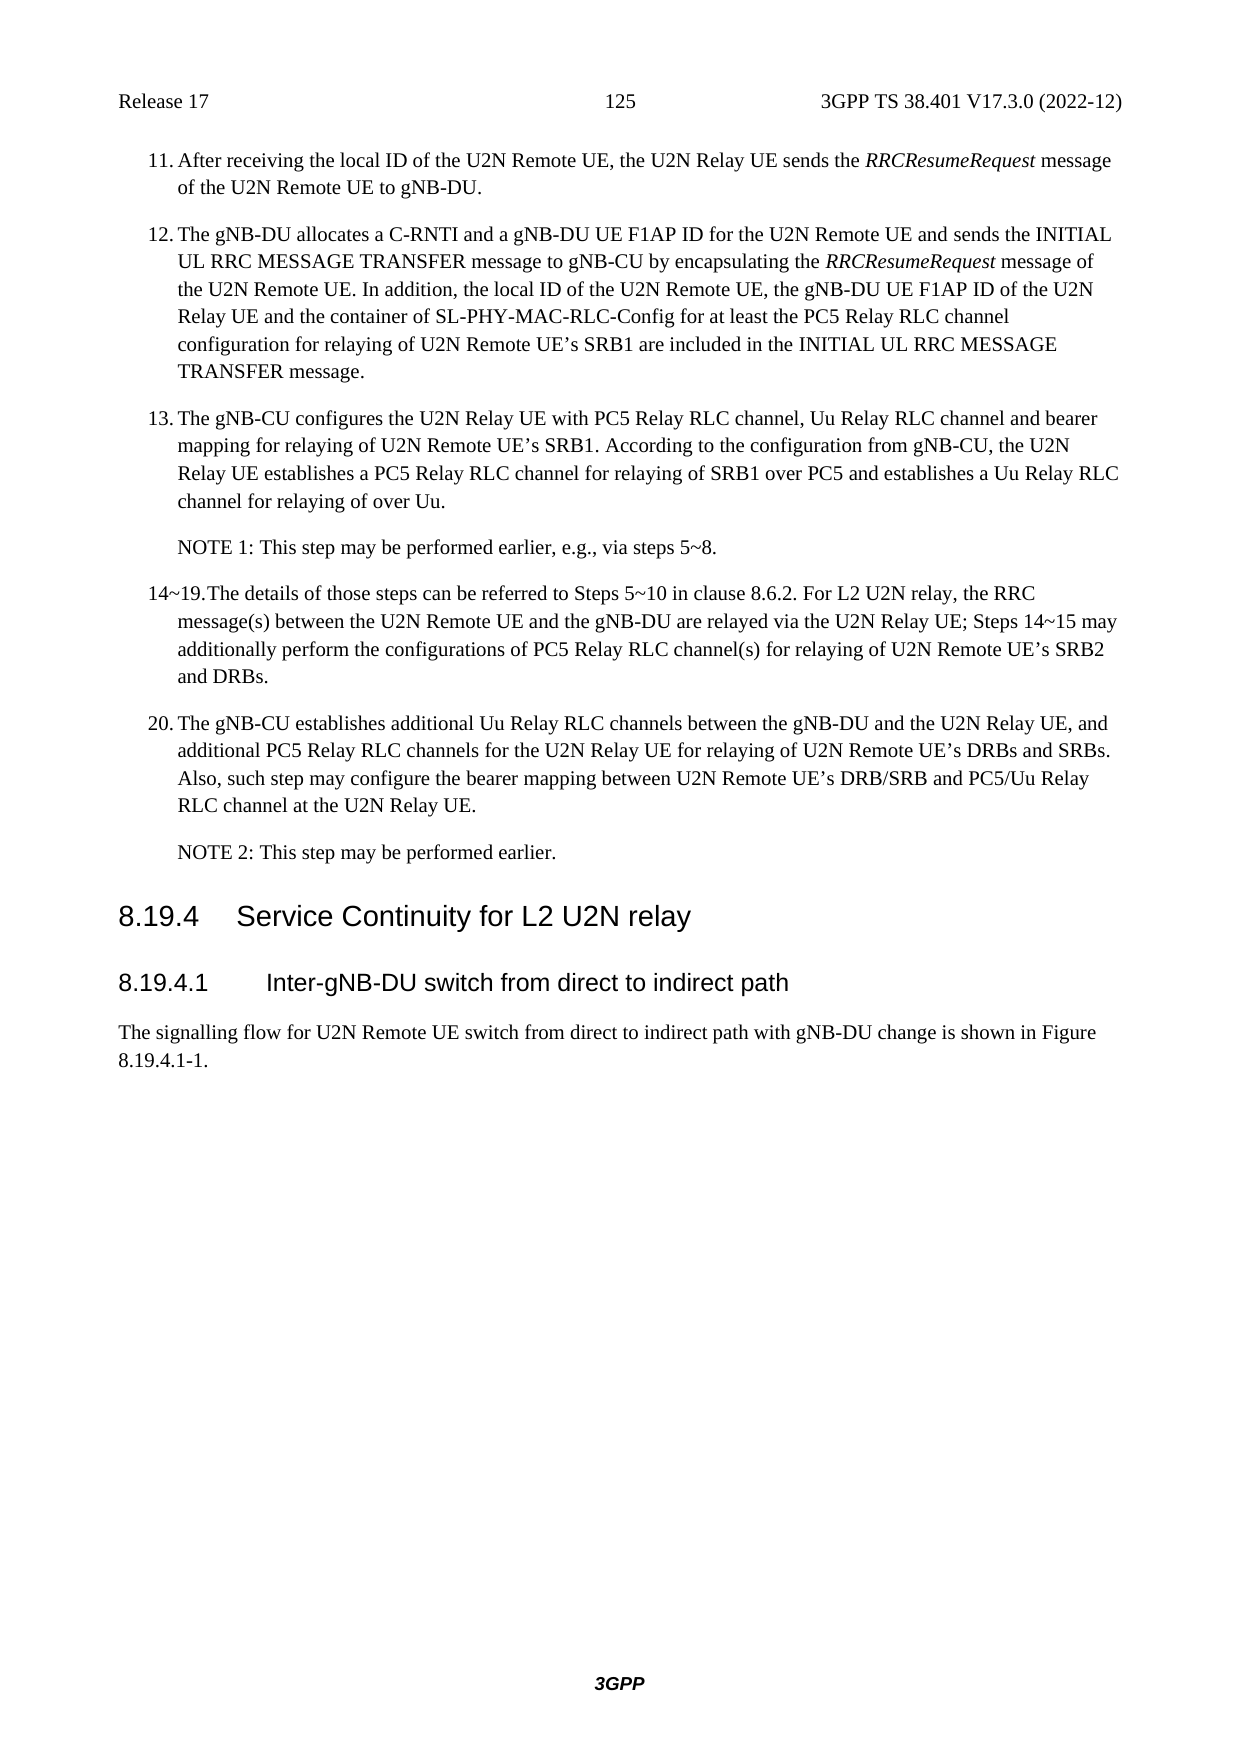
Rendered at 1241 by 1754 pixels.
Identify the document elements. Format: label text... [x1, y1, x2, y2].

subtitle 8.19.4.1 Inter-gNB-DU switch from direct to indirect path [118, 968, 1122, 997]
text NOTE 1: This step may be performed earlier, e.g., via steps 5~8. [177, 535, 1122, 559]
text 13. The gNB-CU configures the U2N Relay UE with PC5 Relay RLC channel, Uu Relay RLC channel and bearer mapping for relaying of U2N Remote UE’s SRB1. According to the configuration from gNB-CU, the U2N Relay UE establishes a PC5 Relay RLC channel for relaying of SRB1 over PC5 and establishes a Uu Relay RLC channel for relaying of over Uu. [148, 406, 1122, 513]
text NOTE 2: This step may be performed earlier. [177, 840, 1122, 864]
text 11. After receiving the local ID of the U2N Remote UE, the U2N Relay UE sends the RRCResumeRequest message of the U2N Remote UE to gNB-DU. [148, 147, 1122, 199]
text 20. The gNB-CU establishes additional Uu Relay RLC channels between the gNB-DU and the U2N Relay UE, and additional PC5 Relay RLC channels for the U2N Relay UE for relaying of U2N Remote UE’s DRBs and SRBs. Also, such step may configure the bearer mapping between U2N Remote UE’s DRB/SRB and PC5/Uu Relay RLC channel at the U2N Relay UE. [148, 711, 1122, 817]
text The signalling flow for U2N Remote UE switch from direct to indirect path with gNB-DU change is shown in Figure 8.19.4.1-1. [118, 1020, 1122, 1072]
subtitle 8.19.4 Service Continuity for L2 U2N relay [118, 898, 1122, 932]
text 12. The gNB-DU allocates a C-RNTI and a gNB-DU UE F1AP ID for the U2N Remote UE and sends the INITIAL UL RRC MESSAGE TRANSFER message to gNB-CU by encapsulating the RRCResumeRequest message of the U2N Remote UE. In addition, the local ID of the U2N Remote UE, the gNB-DU UE F1AP ID of the U2N Relay UE and the container of SL-PHY-MAC-RLC-Config for at least the PC5 Relay RLC channel configuration for relaying of U2N Remote UE’s SRB1 are included in the INITIAL UL RRC MESSAGE TRANSFER message. [148, 221, 1122, 383]
text 14~19. The details of those steps can be referred to Steps 5~10 in clause 8.6.2. For L2 U2N relay, the RRC message(s) between the U2N Remote UE and the gNB-DU are relayed via the U2N Relay UE; Steps 14~15 may additionally perform the configurations of PC5 Relay RLC channel(s) for relaying of U2N Remote UE’s SRB2 and DRBs. [148, 581, 1122, 688]
